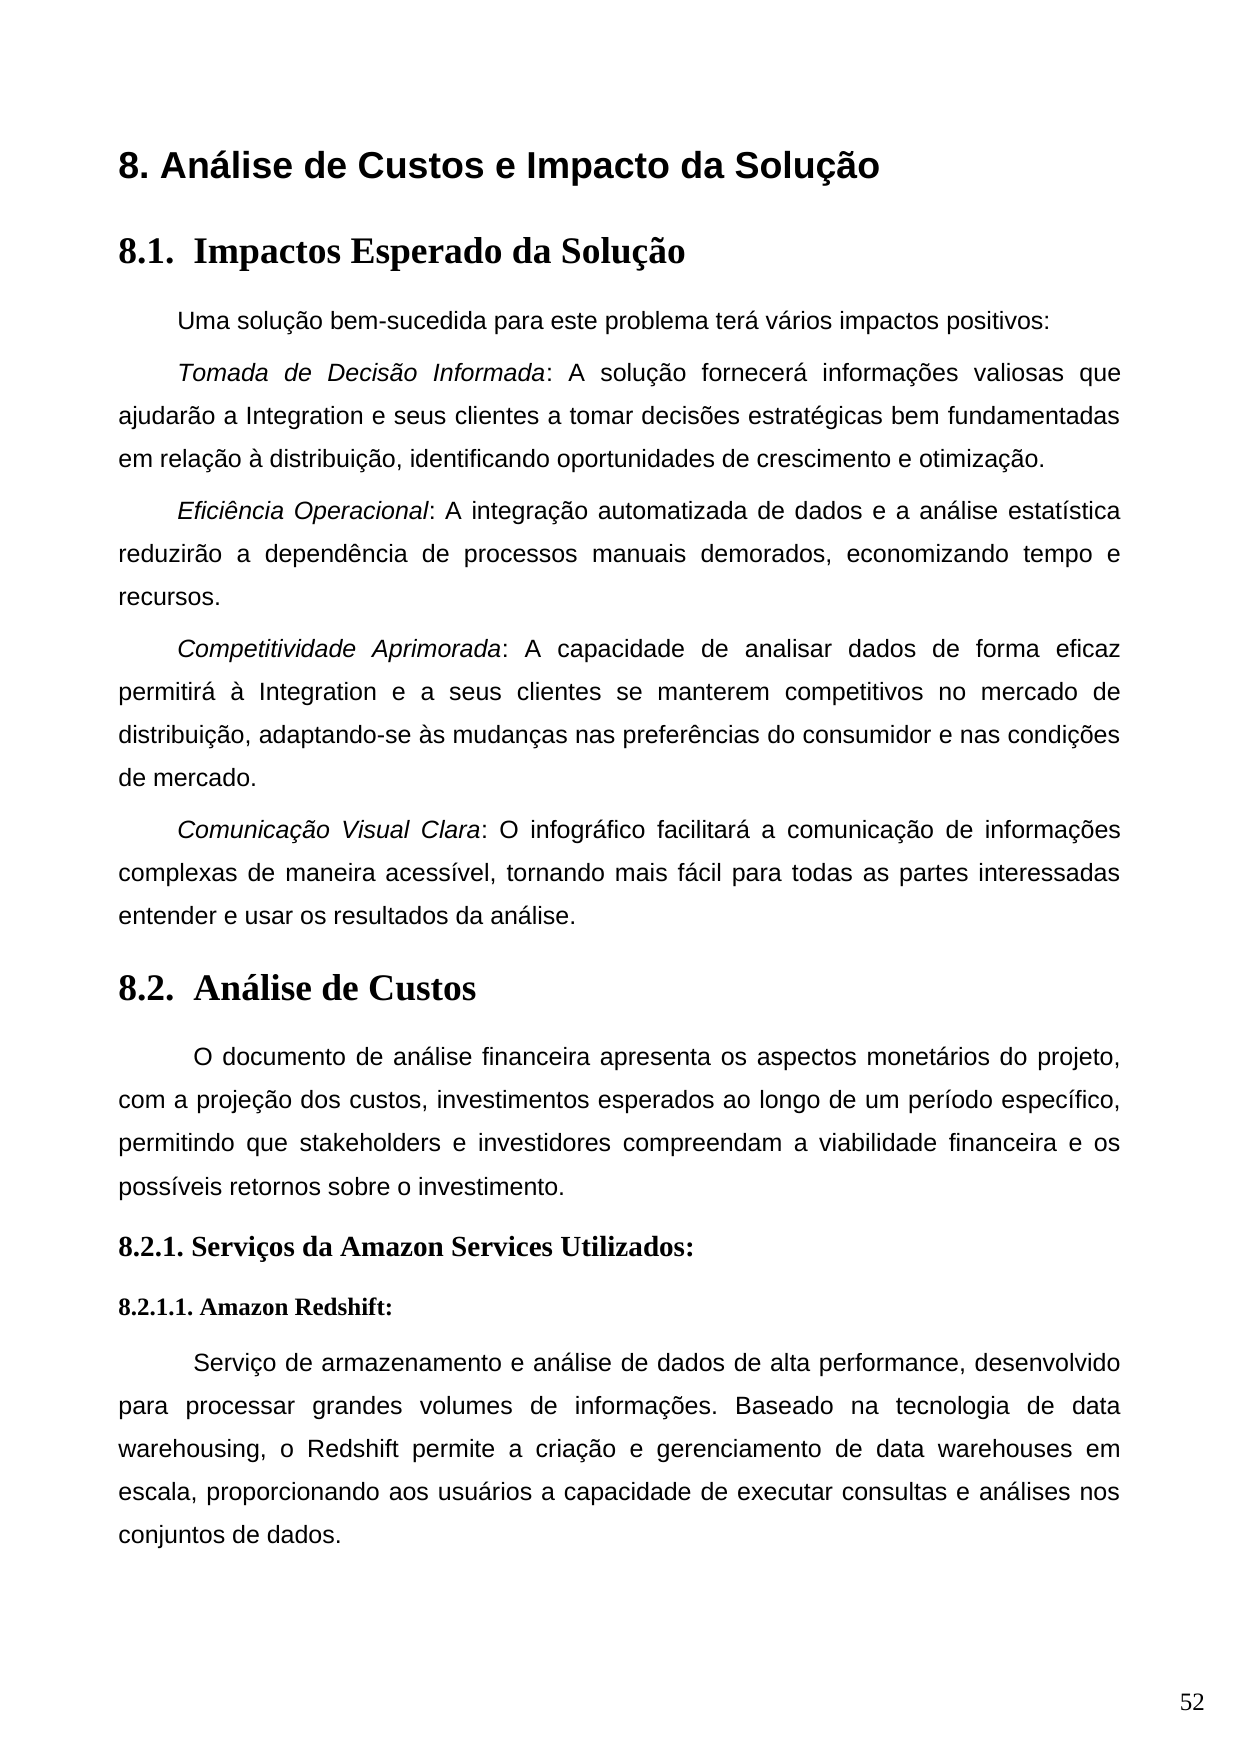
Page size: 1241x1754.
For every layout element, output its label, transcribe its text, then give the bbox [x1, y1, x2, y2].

subtitle 8.2.1. Serviços da Amazon Services Utilizados: [118, 1229, 1122, 1263]
text Uma solução bem-sucedida para este problema terá vários impactos positivos: [118, 306, 1122, 334]
text Serviço de armazenamento e análise de dados de alta performance, desenvolvido para processar grandes volumes de informações. Baseado na tecnologia de data warehousing, o Redshift permite a criação e gerenciamento de data warehouses em escala, proporcionando aos usuários a capacidade de executar consultas e análises nos conjuntos de dados. [118, 1348, 1122, 1549]
text Competitividade Aprimorada: A capacidade de analisar dados de forma eficaz permitirá à Integration e a seus clientes se manterem competitivos no mercado de distribuição, adaptando-se às mudanças nas preferências do consumidor e nas condições de mercado. [118, 634, 1122, 792]
subtitle 8.2. Análise de Custos [118, 965, 1122, 1008]
subtitle 8.2.1.1. Amazon Redshift: [118, 1292, 1122, 1321]
text Tomada de Decisão Informada: A solução fornecerá informações valiosas que ajudarão a Integration e seus clientes a tomar decisões estratégicas bem fundamentadas em relação à distribuição, identificando oportunidades de crescimento e otimização. [118, 358, 1122, 473]
text Comunicação Visual Clara: O infográfico facilitará a comunicação de informações complexas de maneira acessível, tornando mais fácil para todas as partes interessadas entender e usar os resultados da análise. [118, 815, 1122, 930]
subtitle 8.1. Impactos Esperado da Solução [118, 229, 1122, 272]
subtitle 8. Análise de Custos e Impacto da Solução [118, 143, 1122, 186]
text O documento de análise financeira apresenta os aspectos monetários do projeto, com a projeção dos custos, investimentos esperados ao longo de um período específico, permitindo que stakeholders e investidores compreendam a viabilidade financeira e os possíveis retornos sobre o investimento. [118, 1042, 1122, 1200]
text Eficiência Operacional: A integração automatizada de dados e a análise estatística reduzirão a dependência de processos manuais demorados, economizando tempo e recursos. [118, 496, 1122, 611]
